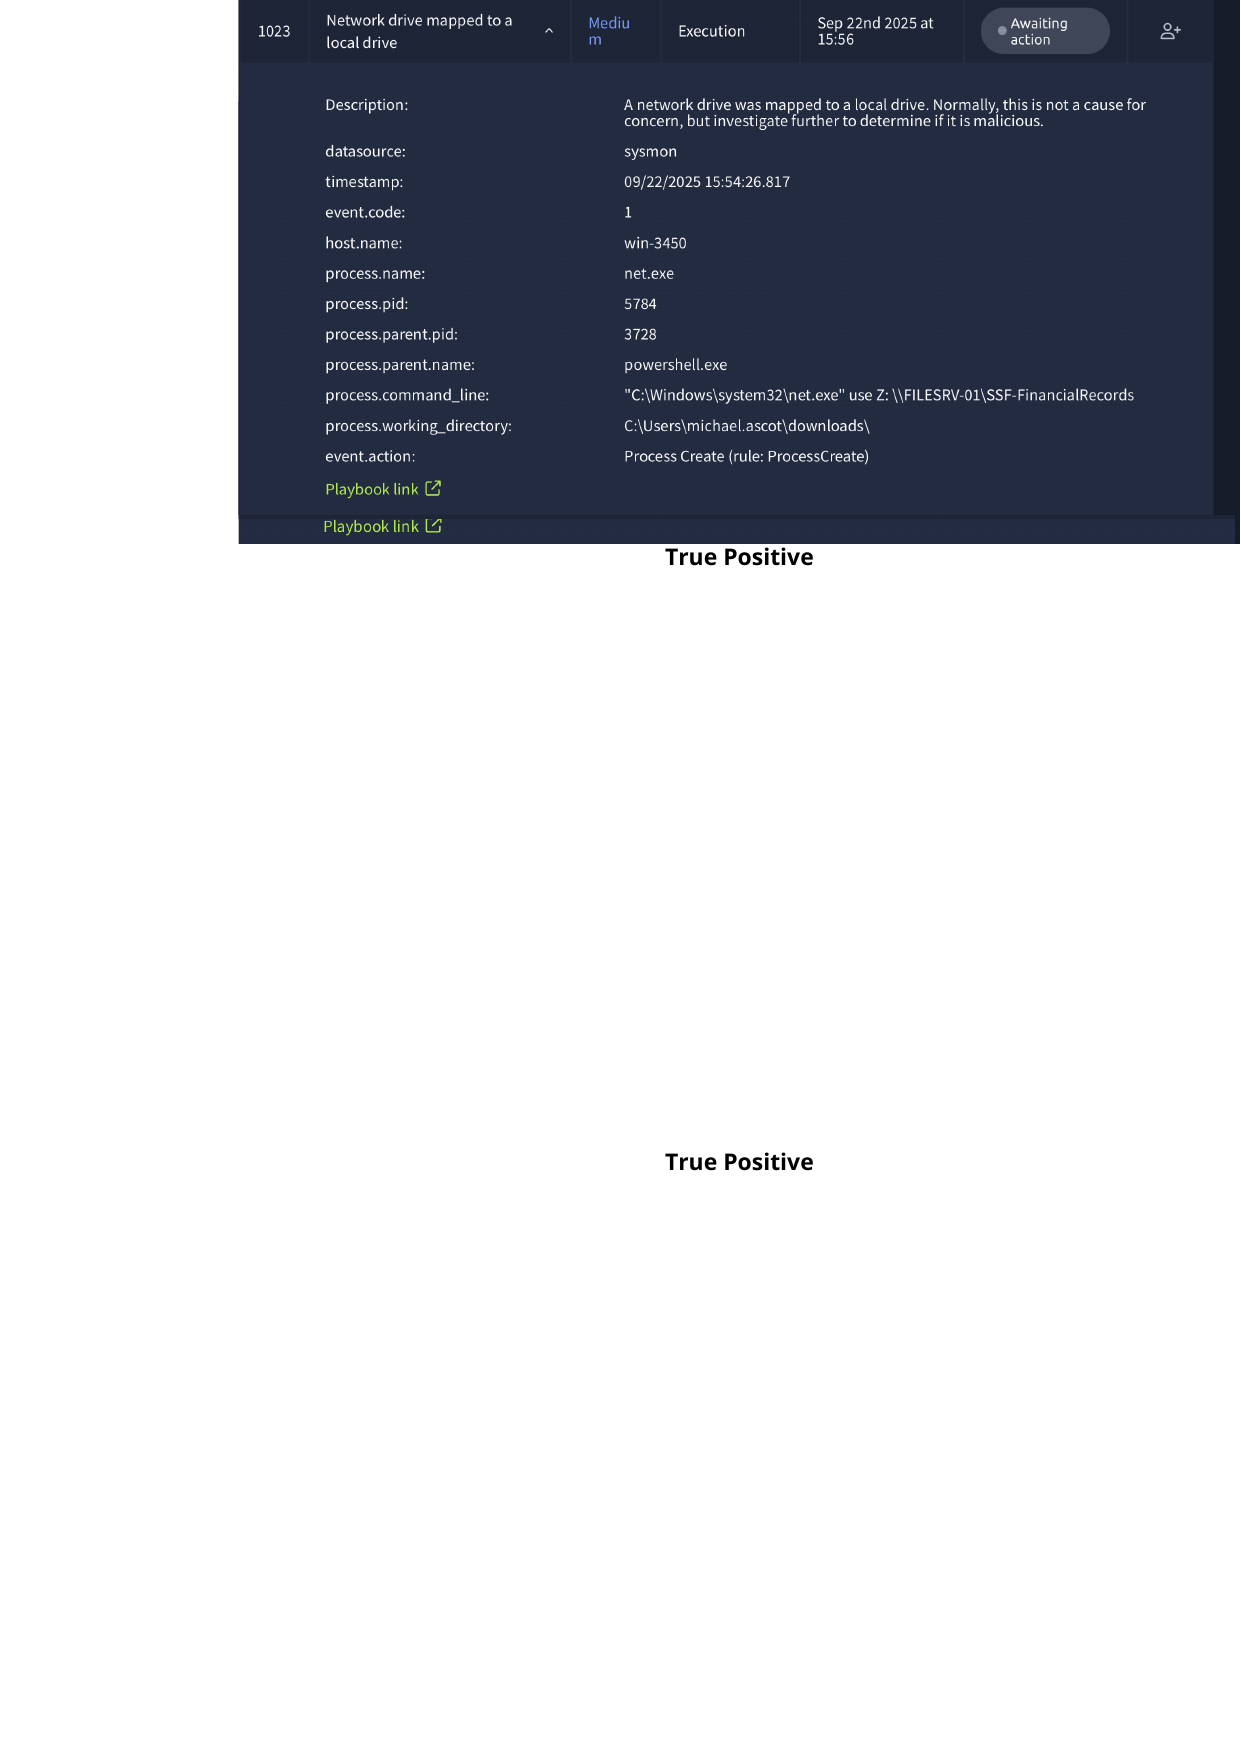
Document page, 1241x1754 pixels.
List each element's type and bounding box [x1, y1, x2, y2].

picture [238, 0, 1240, 544]
